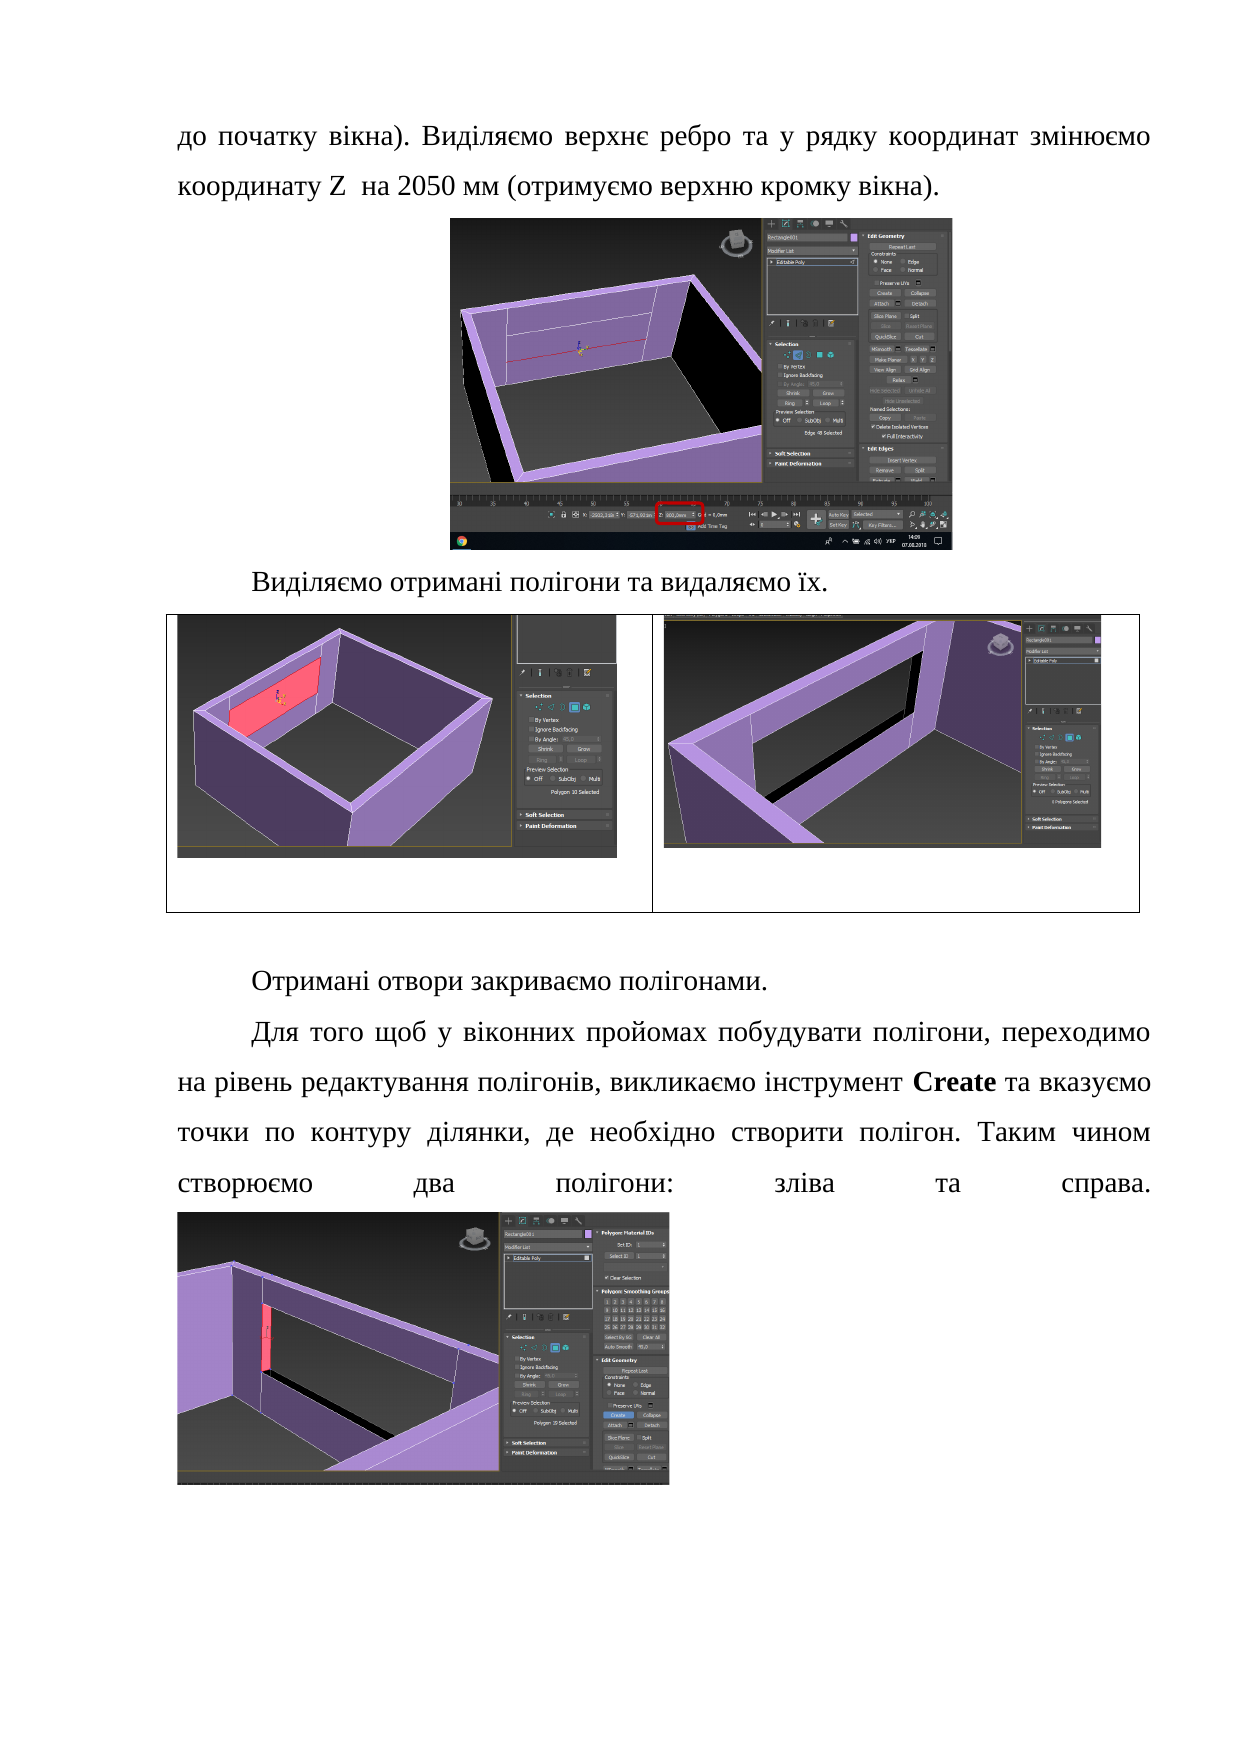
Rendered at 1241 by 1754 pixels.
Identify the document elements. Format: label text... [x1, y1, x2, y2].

picture [177, 615, 617, 858]
picture [450, 218, 953, 550]
table_header [653, 615, 1139, 912]
picture [177, 1212, 670, 1485]
picture [663, 615, 1102, 848]
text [177, 118, 1152, 202]
table_header [167, 615, 652, 912]
text Отримані отвори закриваємо полігонами. [177, 963, 1152, 997]
text Виділяємо отримані полігони та видаляємо їх. [177, 564, 1152, 597]
